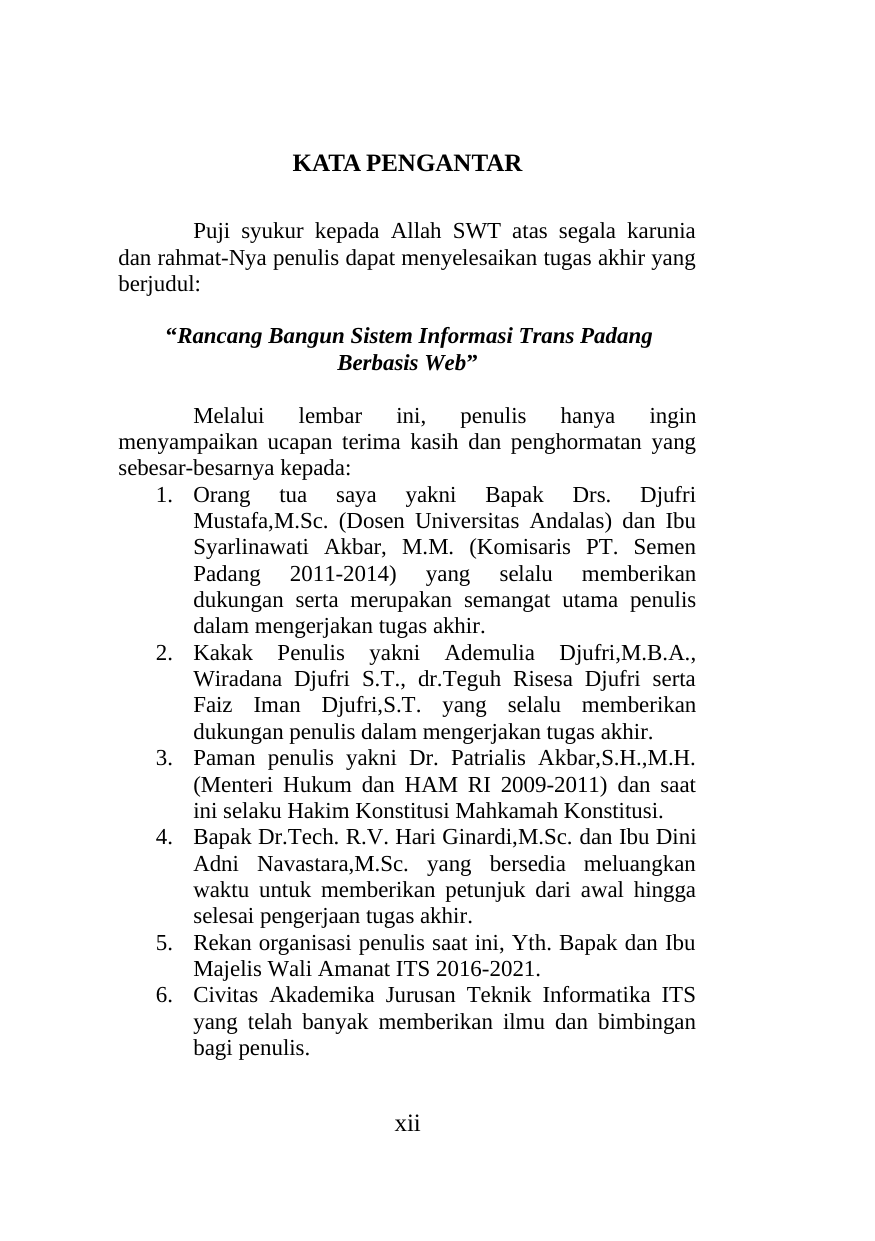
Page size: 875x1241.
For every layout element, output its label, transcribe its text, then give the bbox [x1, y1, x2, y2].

text Puji syukur kepada Allah SWT atas segala karunia dan rahmat-Nya penulis dapat menyelesaikan tugas akhir yang berjudul: [118, 217, 697, 296]
list Bapak Dr.Tech. R.V. Hari Ginardi,M.Sc. dan Ibu Dini Adni Navastara,M.Sc. yang bersedia meluangkan waktu untuk memberikan petunjuk dari awal hingga selesai pengerjaan tugas akhir. [156, 823, 697, 929]
list Paman penulis yakni Dr. Patrialis Akbar,S.H.,M.H. (Menteri Hukum dan HAM RI 2009-2011) dan saat ini selaku Hakim Konstitusi Mahkamah Konstitusi. [156, 744, 697, 823]
list Orang tua saya yakni Bapak Drs. Djufri Mustafa,M.Sc. (Dosen Universitas Andalas) dan Ibu Syarlinawati Akbar, M.M. (Komisaris PT. Semen Padang 2011-2014) yang selalu memberikan dukungan serta merupakan semangat utama penulis dalam mengerjakan tugas akhir. [156, 481, 697, 639]
text “Rancang Bangun Sistem Informasi Trans Padang Berbasis Web” [118, 323, 697, 375]
list Civitas Akademika Jurusan Teknik Informatika ITS yang telah banyak memberikan ilmu dan bimbingan bagi penulis. [156, 981, 697, 1061]
list Rekan organisasi penulis saat ini, Yth. Bapak dan Ibu Majelis Wali Amanat ITS 2016-2021. [156, 929, 697, 981]
text Melalui lembar ini, penulis hanya ingin menyampaikan ucapan terima kasih dan penghormatan yang sebesar-besarnya kepada: [118, 402, 697, 481]
subtitle KATA PENGANTAR [118, 148, 697, 176]
list Kakak Penulis yakni Ademulia Djufri,M.B.A., Wiradana Djufri S.T., dr.Teguh Risesa Djufri serta Faiz Iman Djufri,S.T. yang selalu memberikan dukungan penulis dalam mengerjakan tugas akhir. [156, 639, 697, 744]
